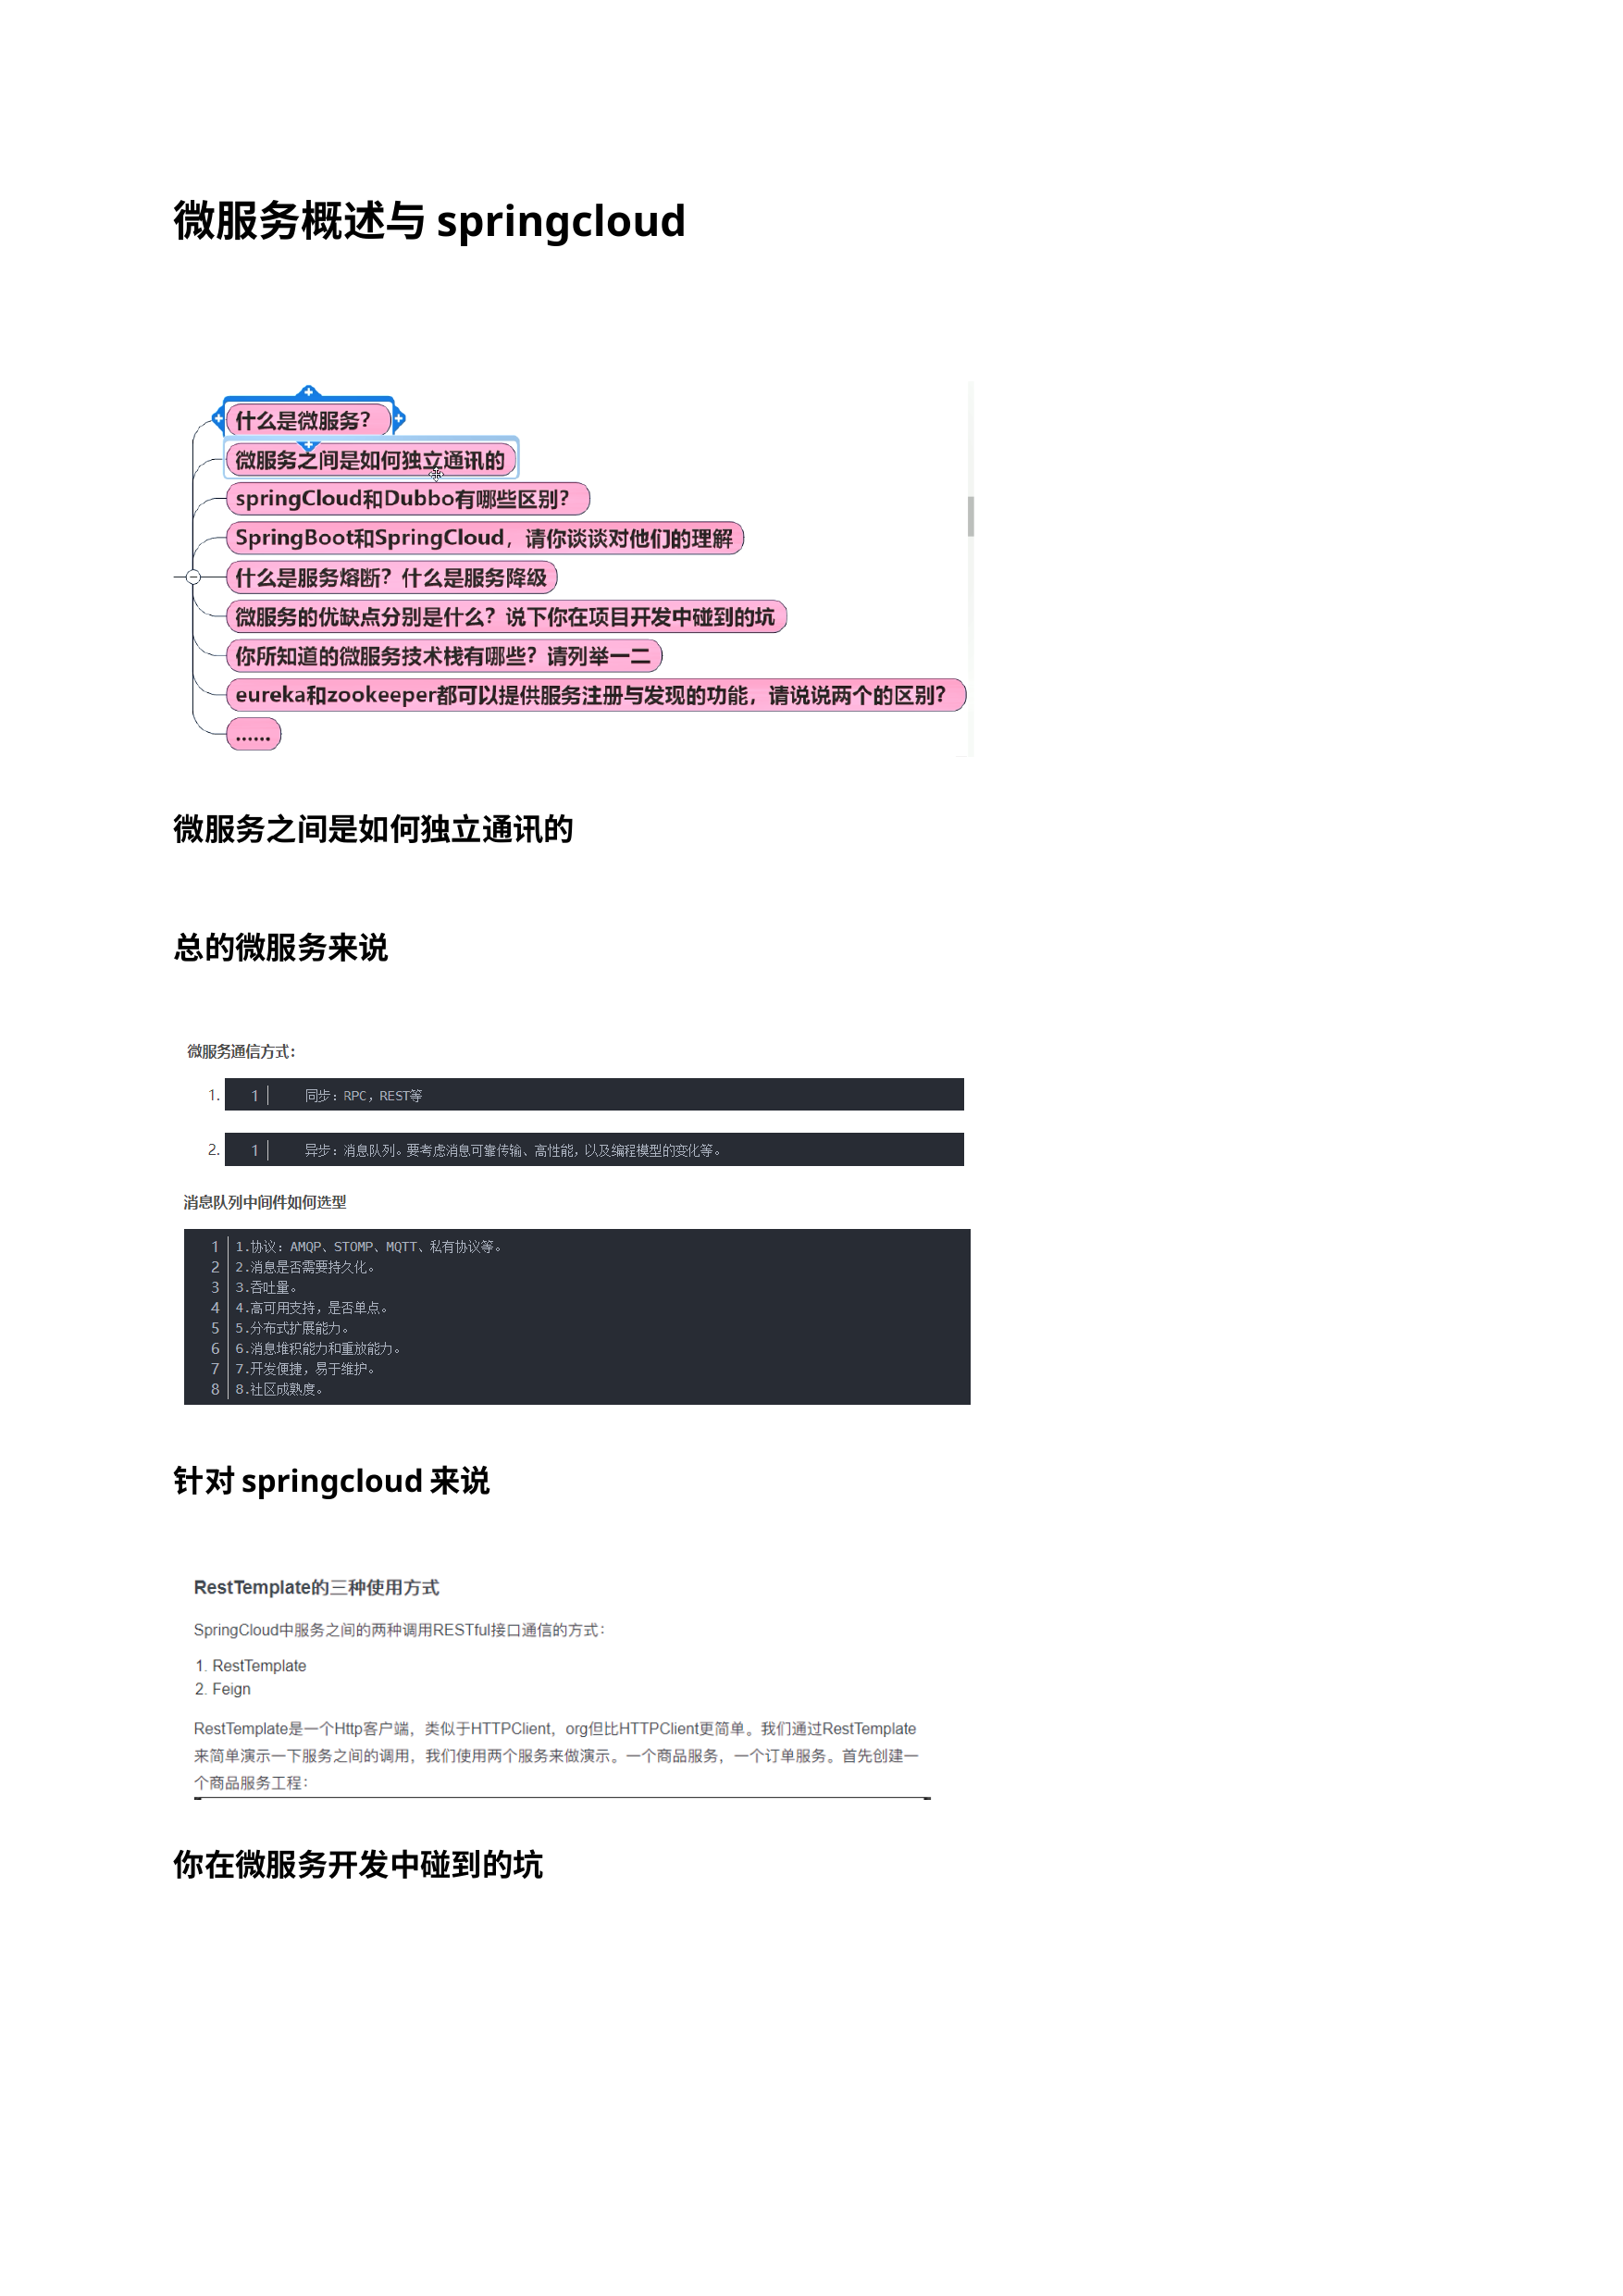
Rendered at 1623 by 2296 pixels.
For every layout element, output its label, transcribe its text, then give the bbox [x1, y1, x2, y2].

subtitle 总的微服务来说 [173, 915, 1449, 975]
subtitle 微服务之间是如何独立通讯的 [173, 798, 1449, 858]
picture [173, 1033, 974, 1173]
picture [173, 1183, 974, 1412]
subtitle 针对springcloud来说 [173, 1449, 1449, 1509]
subtitle 微服务概述与springcloud [173, 173, 1449, 263]
subtitle 你在微服务开发中碰到的坑 [173, 1832, 1449, 1893]
picture [173, 381, 974, 757]
picture [173, 1567, 974, 1800]
